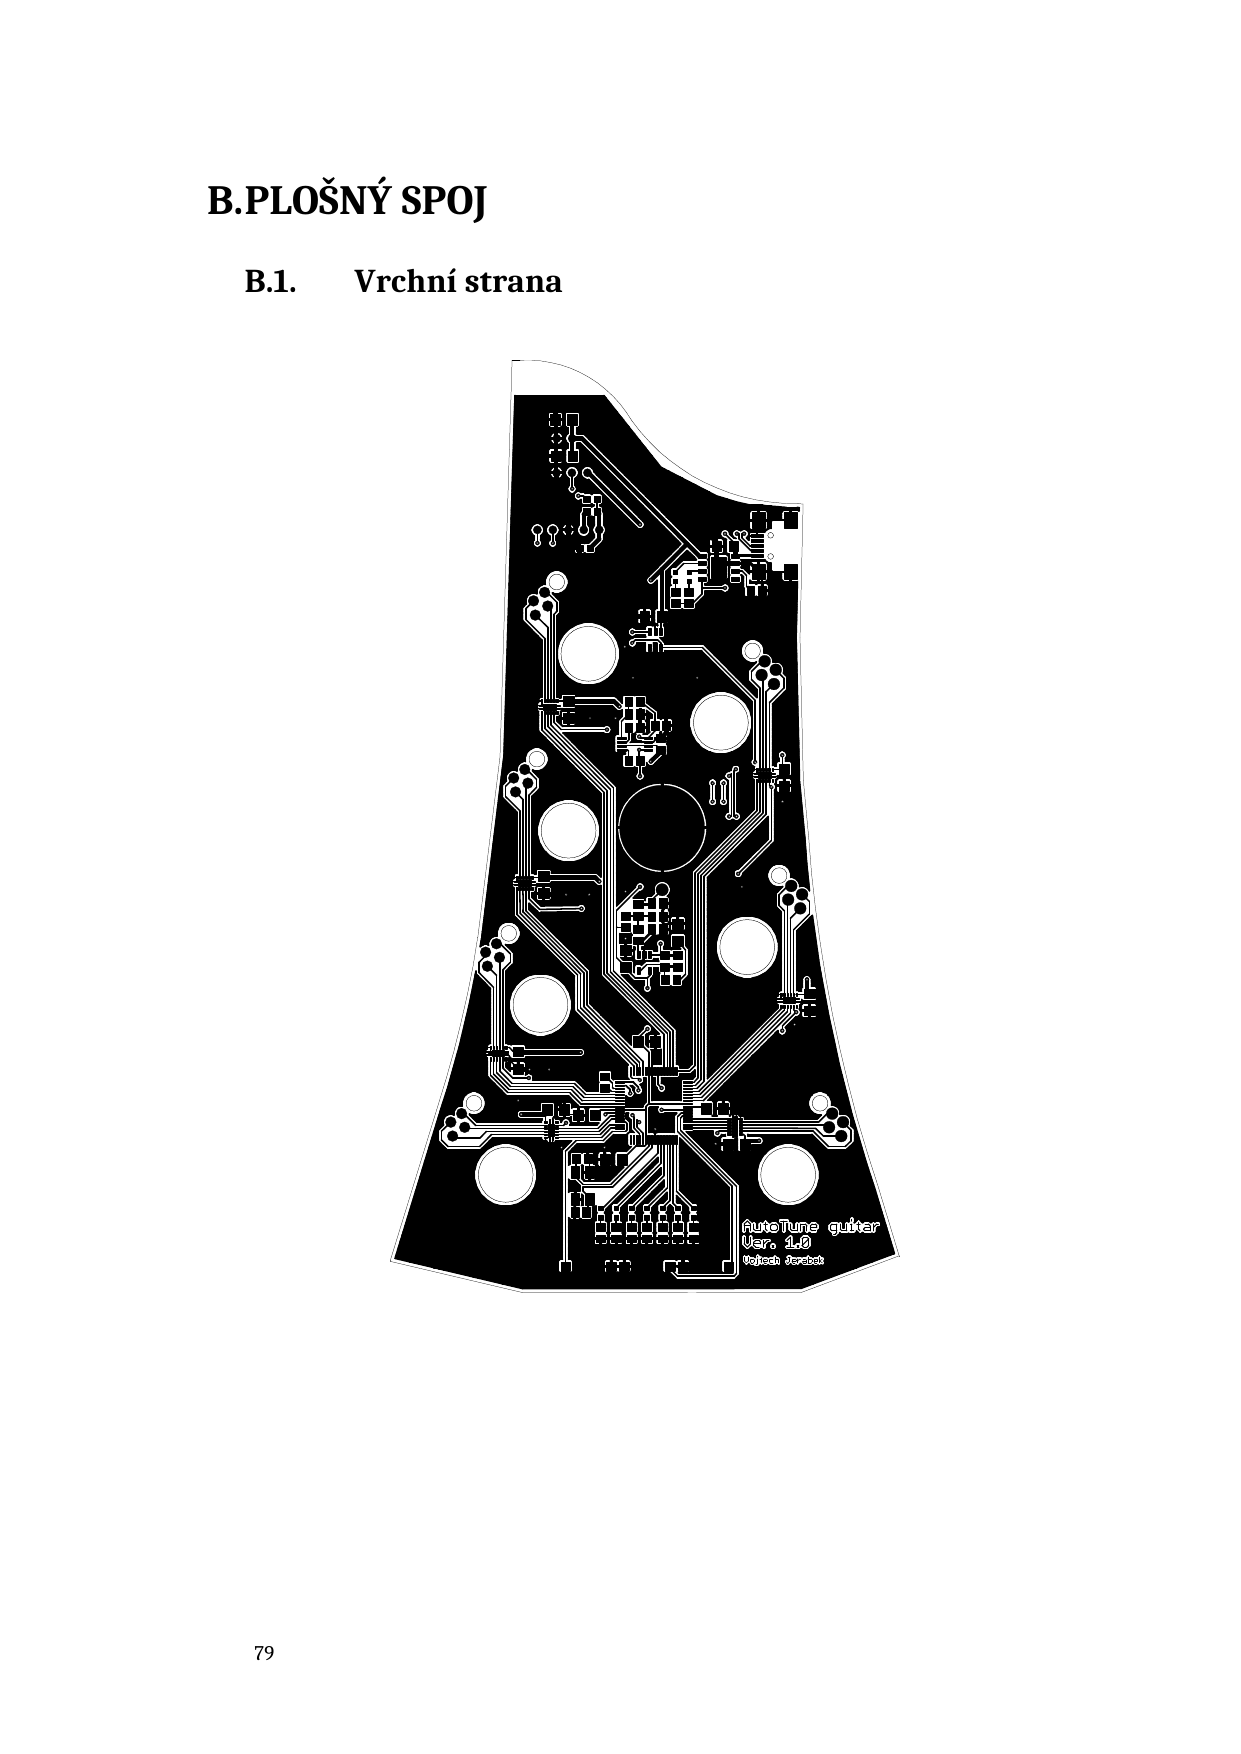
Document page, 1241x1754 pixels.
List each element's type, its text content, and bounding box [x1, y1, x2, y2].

text Plošný spoj [207, 177, 1092, 225]
text Vrchní strana [244, 262, 1092, 300]
